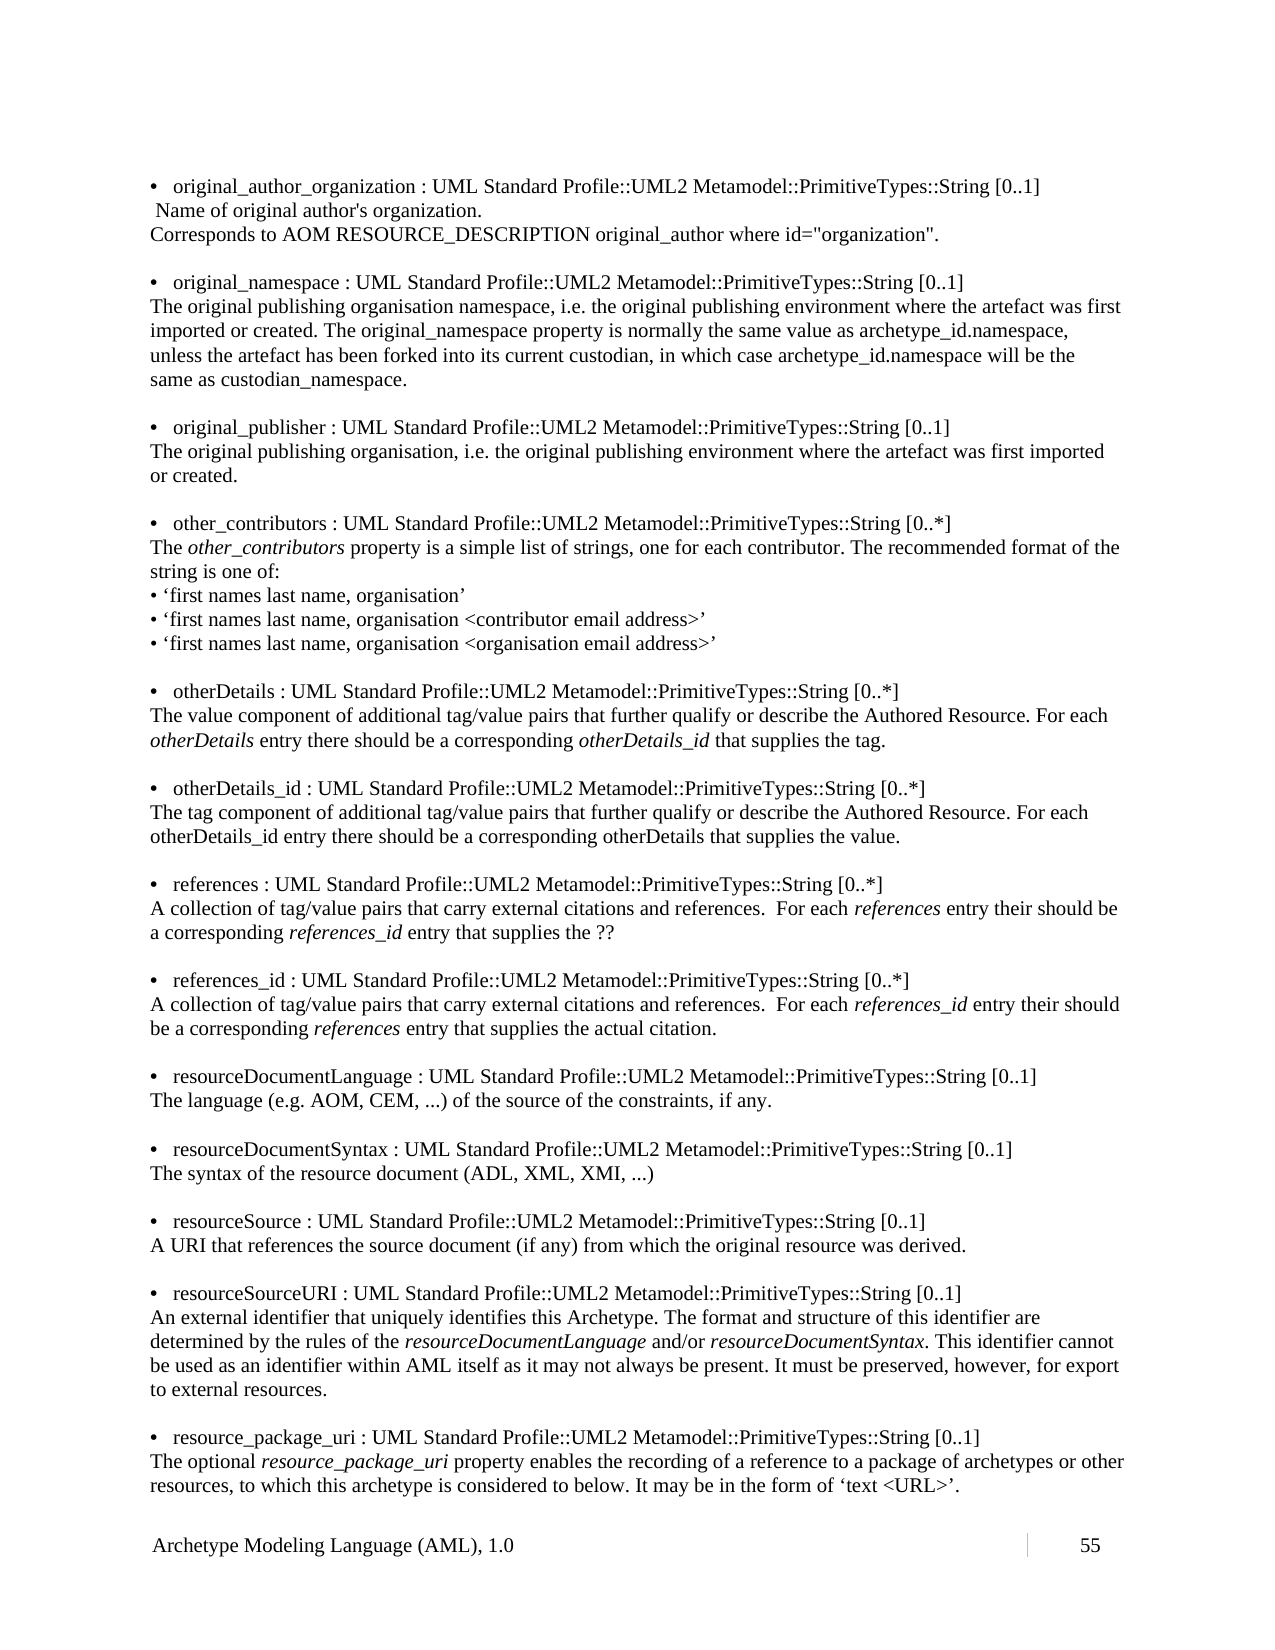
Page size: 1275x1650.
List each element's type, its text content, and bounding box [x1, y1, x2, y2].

text A URI that references the source document (if any) from which the original resource was derived. [150, 1233, 1125, 1257]
text • references : UML Standard Profile::UML2 Metamodel::PrimitiveTypes::String [0..*] [150, 872, 1125, 896]
text The language (e.g. AOM, CEM, ...) of the source of the constraints, if any. [150, 1088, 1125, 1112]
text • ‘first names last name, organisation <organisation email address>’ [150, 631, 1125, 655]
text The value component of additional tag/value pairs that further qualify or describe the Authored Resource. For each otherDetails entry there should be a corresponding otherDetails_id that supplies the tag. [150, 703, 1125, 752]
text • otherDetails_id : UML Standard Profile::UML2 Metamodel::PrimitiveTypes::String [0..*] [150, 776, 1125, 800]
text • resource_package_uri : UML Standard Profile::UML2 Metamodel::PrimitiveTypes::String [0..1] [150, 1425, 1125, 1449]
text An external identifier that uniquely identifies this Archetype. The format and structure of this identifier are determined by the rules of the resourceDocumentLanguage and/or resourceDocumentSyntax. This identifier cannot be used as an identifier within AML itself as it may not always be present. It must be preserved, however, for export to external resources. [150, 1305, 1125, 1401]
text • references_id : UML Standard Profile::UML2 Metamodel::PrimitiveTypes::String [0..*] [150, 968, 1125, 992]
text • original_publisher : UML Standard Profile::UML2 Metamodel::PrimitiveTypes::String [0..1] [150, 415, 1125, 439]
text same as custodian_namespace. [150, 367, 1125, 391]
text • resourceDocumentSyntax : UML Standard Profile::UML2 Metamodel::PrimitiveTypes::String [0..1] [150, 1137, 1125, 1161]
text Name of original author's organization. [150, 198, 1125, 222]
text The optional resource_package_uri property enables the recording of a reference to a package of archetypes or other resources, to which this archetype is considered to below. It may be in the form of ‘text <URL>’. [150, 1449, 1125, 1497]
text • resourceSource : UML Standard Profile::UML2 Metamodel::PrimitiveTypes::String [0..1] [150, 1209, 1125, 1233]
text • other_contributors : UML Standard Profile::UML2 Metamodel::PrimitiveTypes::String [0..*] [150, 511, 1125, 535]
text The tag component of additional tag/value pairs that further qualify or describe the Authored Resource. For each otherDetails_id entry there should be a corresponding otherDetails that supplies the value. [150, 800, 1125, 848]
text The original publishing organisation, i.e. the original publishing environment where the artefact was first imported or created. [150, 439, 1125, 487]
text • original_namespace : UML Standard Profile::UML2 Metamodel::PrimitiveTypes::String [0..1] [150, 270, 1125, 294]
text The original publishing organisation namespace, i.e. the original publishing environment where the artefact was first imported or created. The original_namespace property is normally the same value as archetype_id.namespace, unless the artefact has been forked into its current custodian, in which case archetype_id.namespace will be the [150, 294, 1125, 367]
text • otherDetails : UML Standard Profile::UML2 Metamodel::PrimitiveTypes::String [0..*] [150, 679, 1125, 703]
text • ‘first names last name, organisation <contributor email address>’ [150, 607, 1125, 631]
text Corresponds to AOM RESOURCE_DESCRIPTION original_author where id="organization". [150, 222, 1125, 246]
text A collection of tag/value pairs that carry external citations and references. For each references entry their should be a corresponding references_id entry that supplies the ?? [150, 896, 1125, 944]
text • resourceSourceURI : UML Standard Profile::UML2 Metamodel::PrimitiveTypes::String [0..1] [150, 1281, 1125, 1305]
text • original_author_organization : UML Standard Profile::UML2 Metamodel::PrimitiveTypes::String [0..1] [150, 174, 1125, 198]
text The syntax of the resource document (ADL, XML, XMI, ...) [150, 1161, 1125, 1185]
text A collection of tag/value pairs that carry external citations and references. For each references_id entry their should be a corresponding references entry that supplies the actual citation. [150, 992, 1125, 1040]
text • resourceDocumentLanguage : UML Standard Profile::UML2 Metamodel::PrimitiveTypes::String [0..1] [150, 1064, 1125, 1088]
text The other_contributors property is a simple list of strings, one for each contributor. The recommended format of the string is one of: [150, 535, 1125, 583]
text • ‘first names last name, organisation’ [150, 583, 1125, 607]
